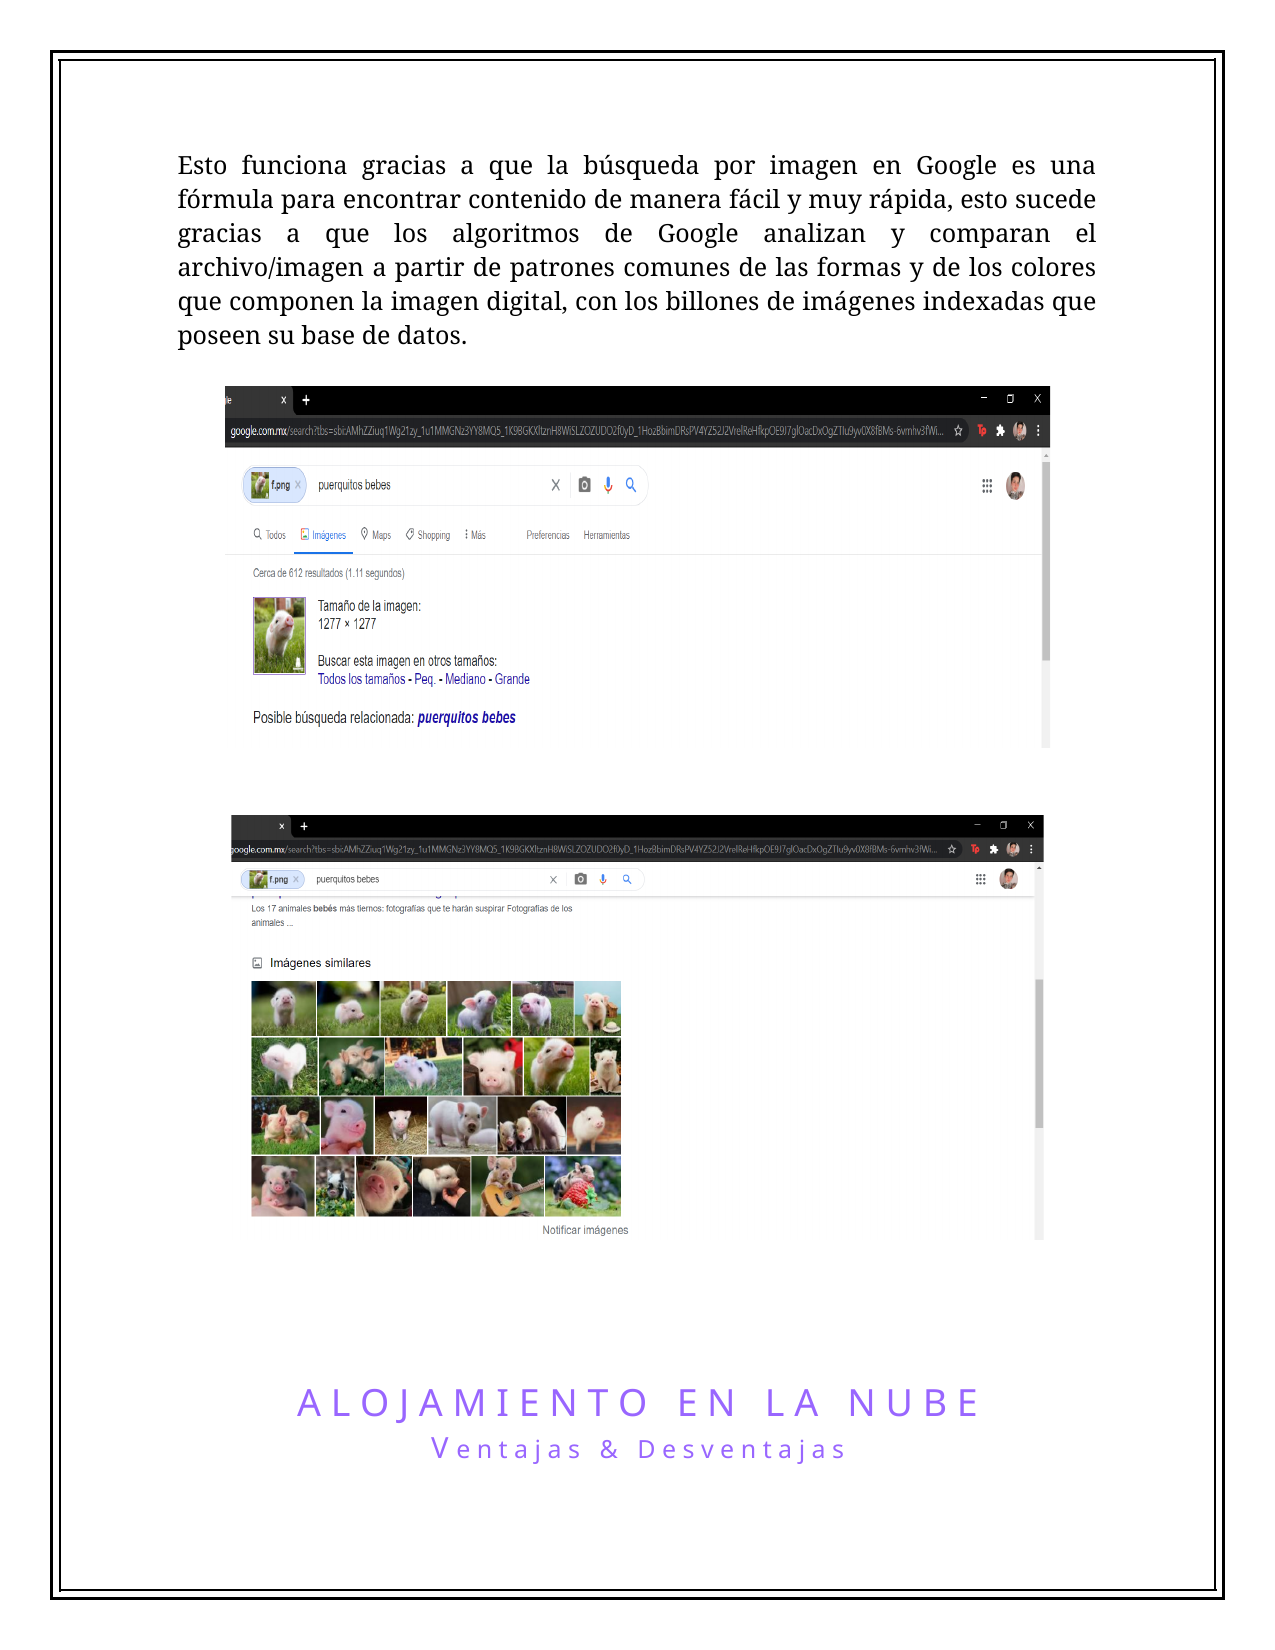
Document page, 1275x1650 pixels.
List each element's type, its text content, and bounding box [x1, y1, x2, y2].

text Esto funciona gracias a que la búsqueda por imagen en Google es una fórmula para encontrar contenido de manera fácil y muy rápida, esto sucede gracias a que los algoritmos de Google analizan y comparan el archivo/imagen a partir de patrones comunes de las formas y de los colores que componen la imagen digital, con los billones de imágenes indexadas que poseen su base de datos. [177, 148, 1098, 352]
text A L O J A M I E N T O E N L A N U B E [177, 1376, 1098, 1427]
text V e n t a j a s & D e s v e n t a j a s [177, 1427, 1098, 1467]
picture [231, 815, 1044, 1240]
picture [225, 386, 1050, 748]
